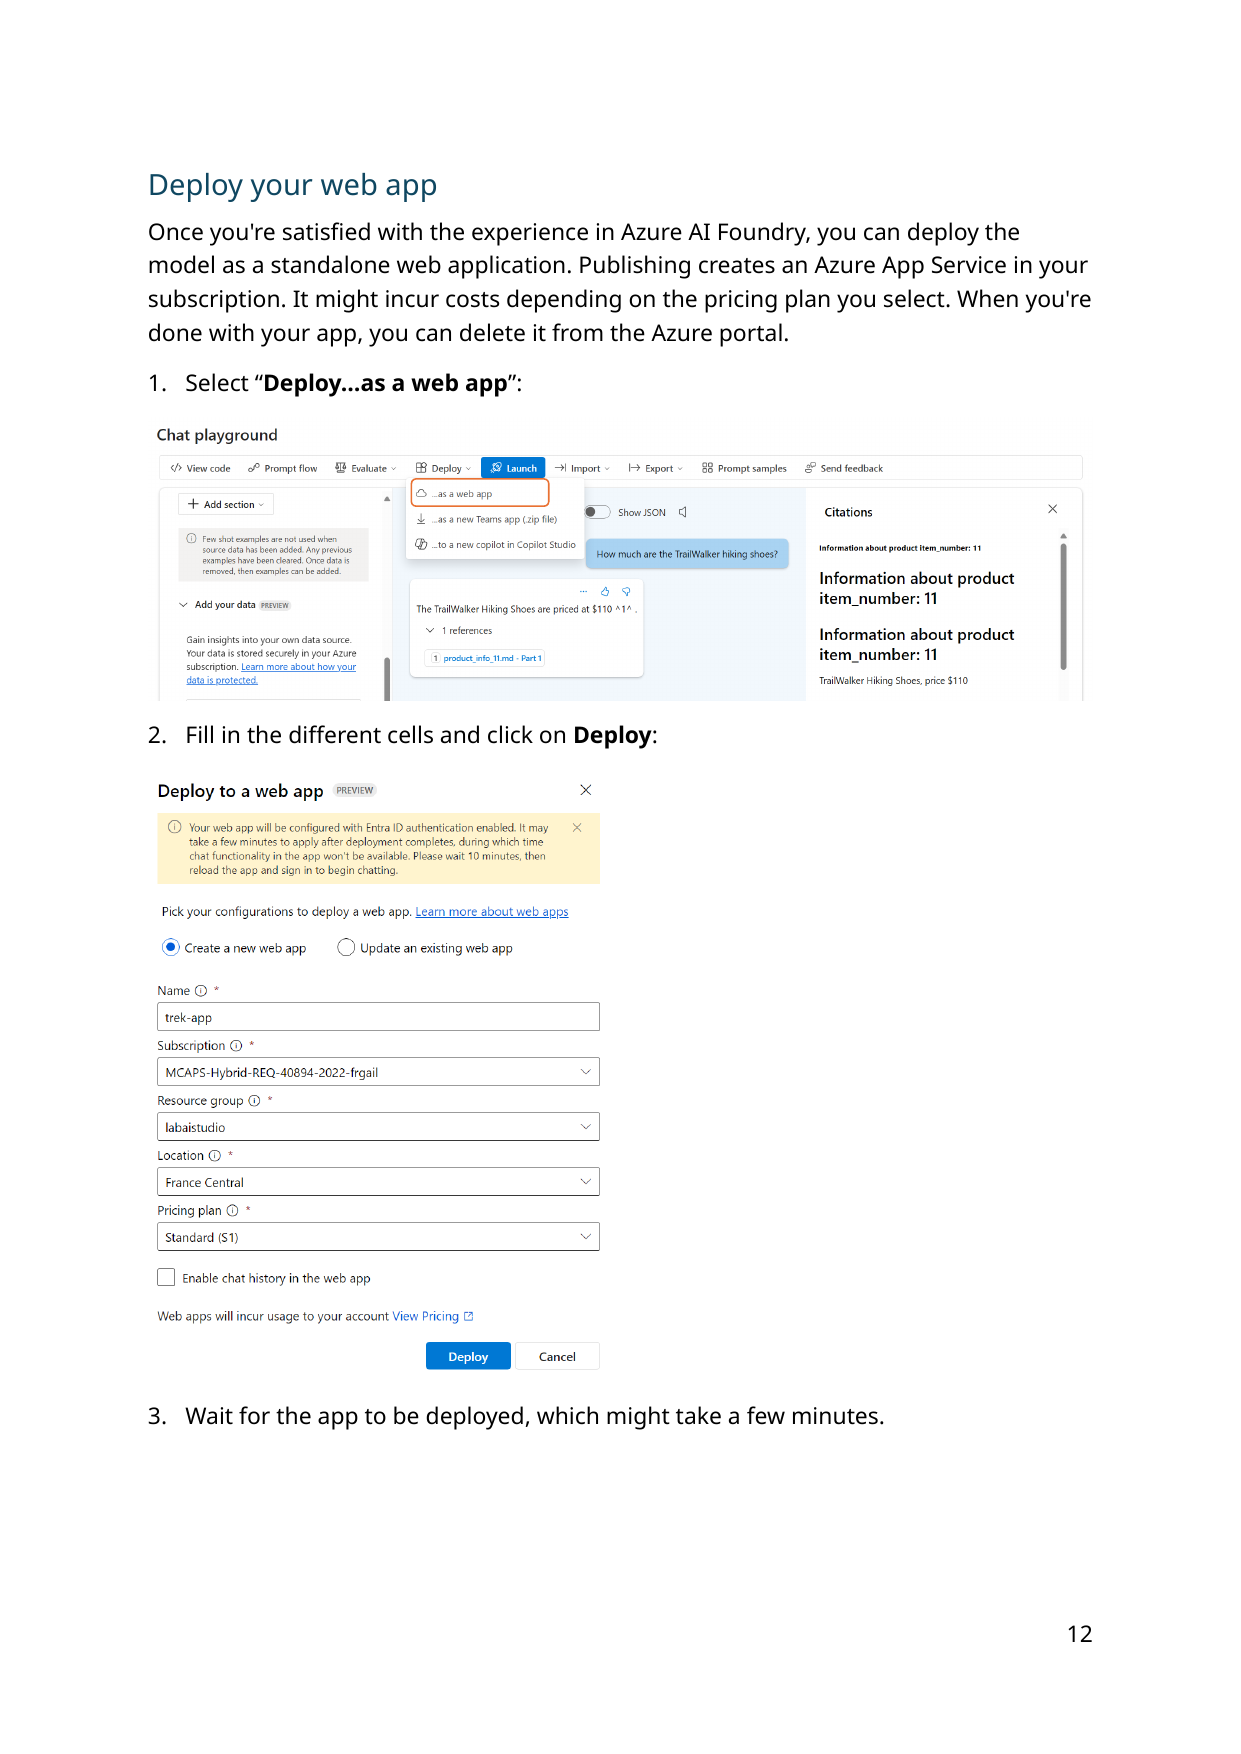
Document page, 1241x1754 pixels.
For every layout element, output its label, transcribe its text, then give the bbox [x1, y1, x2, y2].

list Wait for the app to be deployed, which might take a few minutes. [148, 1399, 1093, 1431]
picture [147, 769, 611, 1381]
subtitle Deploy your web app [148, 164, 1093, 204]
list Select “Deploy…as a web app”: [148, 367, 1093, 398]
text Once you're satisfied with the experience in Azure AI Foundry, you can deploy the model as a standalone web application. Publishing creates an Azure App Service in your subscription. It might incur costs depending on the pricing plan you select. When you're done with your app, you can delete it from the Azure portal. [148, 215, 1093, 348]
list Fill in the different cells and click on Deploy: [148, 719, 1093, 751]
picture [147, 417, 1093, 701]
